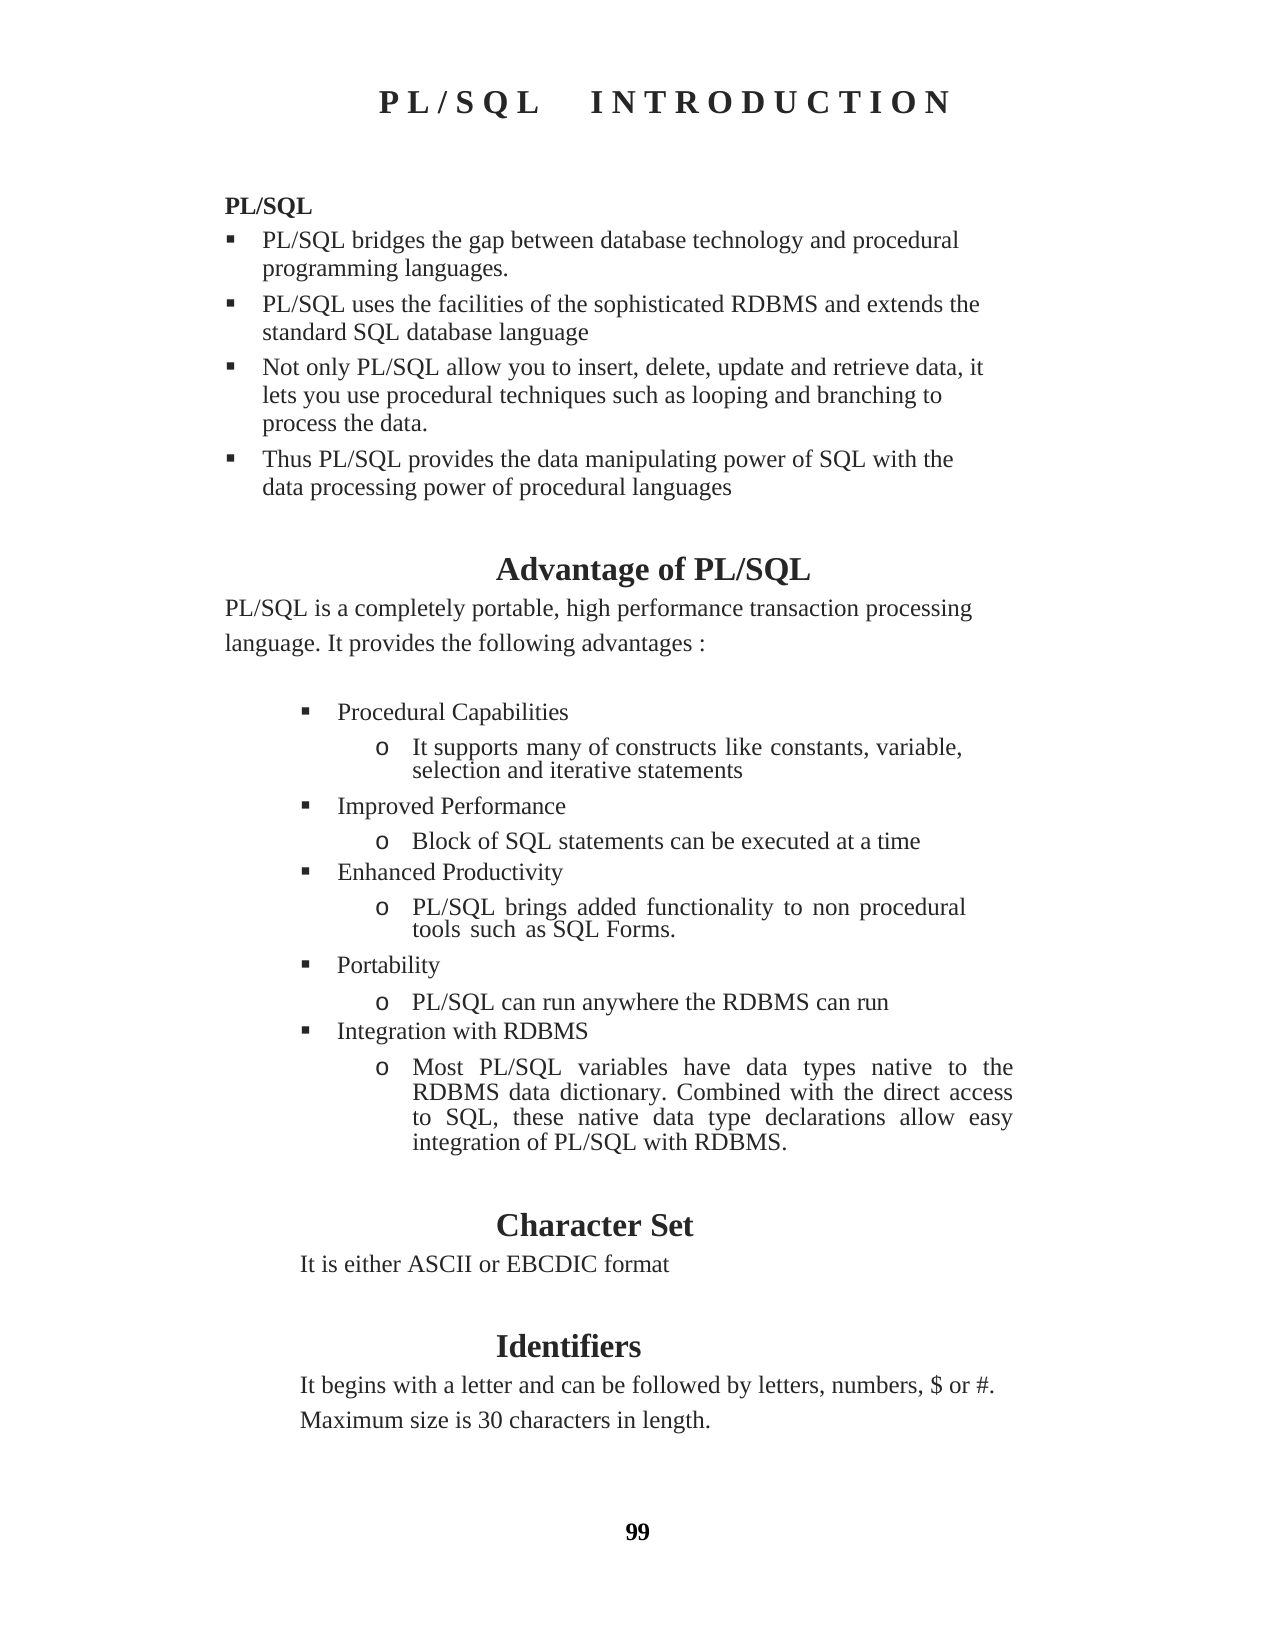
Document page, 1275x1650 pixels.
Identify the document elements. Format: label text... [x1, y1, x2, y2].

text It is either ASCII or EBCDIC format [299, 1249, 1200, 1278]
subtitle Character Set [496, 1205, 1200, 1243]
list PL/SQL brings added functionality to non procedural tools such as SQL Forms. [374, 896, 1002, 943]
list Enhanced Productivity [299, 857, 1200, 886]
list PL/SQL can run anywhere the RDBMS can run [374, 985, 1200, 1016]
text PL/SQL is a completely portable, high performance transaction processing language. It provides the following advantages : [224, 593, 1009, 657]
list Block of SQL statements can be executed at a time [374, 826, 1200, 857]
list Not only PL/SQL allow you to insert, delete, update and retrieve data, it lets you use procedural techniques such as looping and branching to process the data. [224, 352, 986, 437]
text It begins with a letter and can be followed by letters, numbers, $ or #. Maximum size is 30 characters in length. [299, 1371, 1009, 1434]
list Procedural Capabilities [299, 697, 1200, 726]
list Portability [299, 950, 1200, 979]
list PL/SQL uses the facilities of the sophisticated RDBMS and extends the standard SQL database language [224, 289, 1003, 346]
subtitle Identifiers [496, 1326, 1200, 1364]
list It supports many of constructs like constants, variable, selection and iterative statements [374, 736, 987, 784]
text PL/SQL [224, 191, 1200, 219]
list Improved Performance [299, 791, 1200, 820]
subtitle P L / S Q L I N T R O D U C T I O N [163, 82, 1165, 121]
list Most PL/SQL variables have data types native to the RDBMS data dictionary. Combined with the direct access to SQL, these native data type declarations allow easy integration of PL/SQL with RDBMS. [374, 1054, 1014, 1156]
list Integration with RDBMS [299, 1016, 1200, 1045]
list Thus PL/SQL provides the data manipulating power of SQL with the data processing power of procedural languages [224, 444, 994, 501]
subtitle Advantage of PL/SQL [496, 549, 1200, 587]
list PL/SQL bridges the gap between database technology and procedural programming languages. [224, 226, 981, 282]
